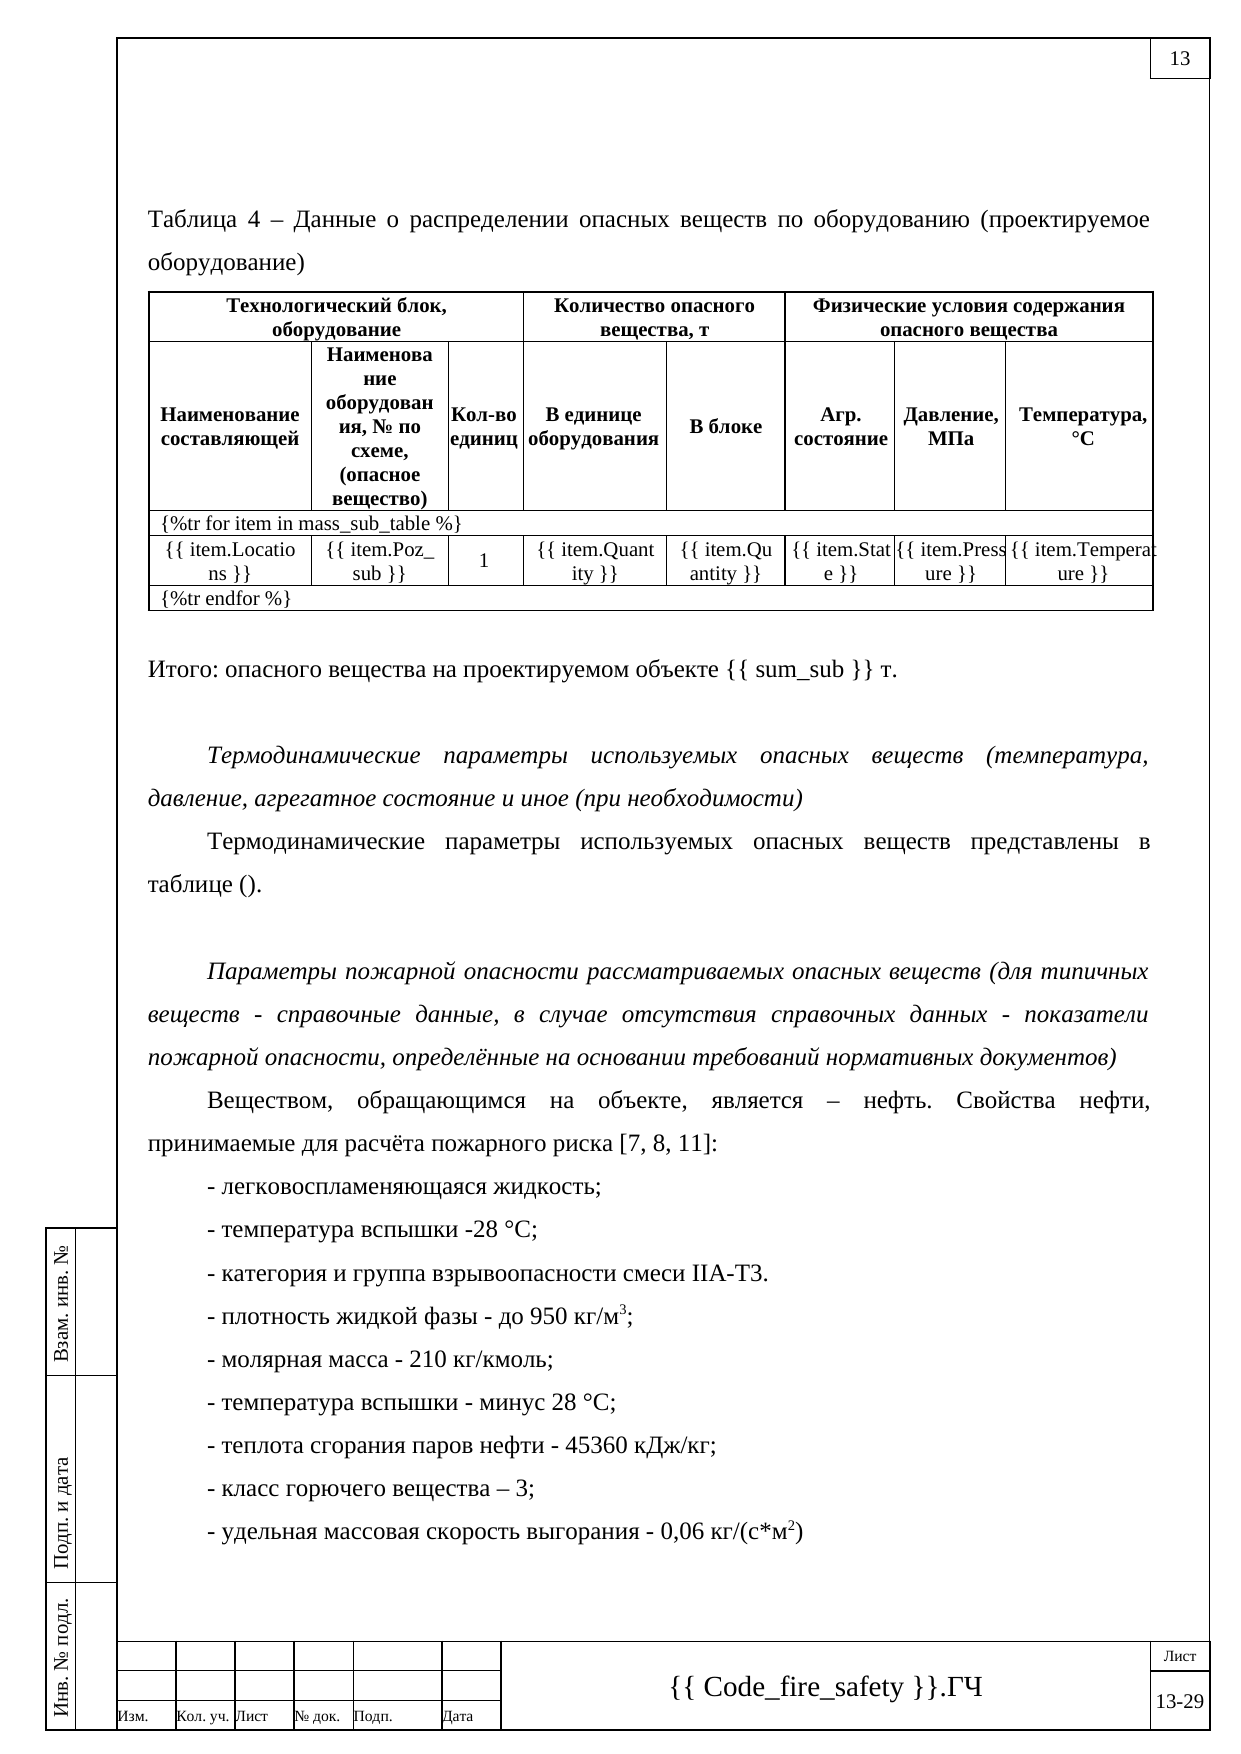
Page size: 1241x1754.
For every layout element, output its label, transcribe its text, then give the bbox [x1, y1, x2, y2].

table_cell {{ item.Locations }} [150, 536, 311, 584]
table_cell Кол-во единиц [449, 342, 523, 510]
table_cell {{ item.Poz_sub }} [312, 536, 448, 584]
table_cell {%tr for item in mass_sub_table %} [150, 511, 1152, 535]
table_header Физические условия содержания опасного вещества [786, 293, 1152, 341]
text - класс горючего вещества – 3; [148, 1473, 1152, 1502]
text - молярная масса - 210 кг/кмоль; [148, 1344, 1152, 1373]
text - категория и группа взрывоопасности смеси IIА-Т3. [148, 1258, 1152, 1286]
table_cell Температура, °С [1006, 342, 1152, 510]
table_cell {{ item.Temperature }} [1006, 536, 1152, 584]
table_header Технологический блок, оборудование [150, 293, 523, 341]
table_cell {%tr endfor %} [150, 586, 1152, 610]
text - температура вспышки - минус 28 °С; [148, 1387, 1152, 1416]
text Параметры пожарной опасности рассматриваемых опасных веществ (для типичных веществ - справочные данные, в случае отсутствия справочных данных - показатели пожарной опасности, определённые на основании требований нормативных документов) [148, 956, 1152, 1071]
text - легковоспламеняющаяся жидкость; [148, 1171, 1152, 1200]
text Итого: опасного вещества на проектируемом объекте {{ sum_sub }} т. [148, 654, 1152, 683]
text - удельная массовая скорость выгорания - 0,06 кг/(с*м2) [148, 1516, 1152, 1545]
text - теплота сгорания паров нефти - 45360 кДж/кг; [148, 1430, 1152, 1459]
table_cell В блоке [667, 342, 784, 510]
table_cell 1 [449, 536, 523, 584]
table_cell Давление, МПа [895, 342, 1005, 510]
table_cell {{ item.Quantity }} [667, 536, 784, 584]
text - температура вспышки -28 °С; [148, 1214, 1152, 1243]
table_cell {{ item.State }} [786, 536, 894, 584]
table_cell {{ item.Quantity }} [524, 536, 666, 584]
table_cell Агр. состояние [786, 342, 894, 510]
text Веществом, обращающимся на объекте, является – нефть. Свойства нефти, принимаемые для расчёта пожарного риска [7, 8, 11]: [148, 1085, 1152, 1157]
text - плотность жидкой фазы - до 950 кг/м3; [148, 1301, 1152, 1329]
table_cell В единице оборудования [524, 342, 666, 510]
table_cell Наименование составляющей [150, 342, 311, 510]
table_cell {{ item.Pressure }} [895, 536, 1005, 584]
table_header Количество опасного вещества, т [524, 293, 784, 341]
text Термодинамические параметры используемых опасных веществ (температура, давление, агрегатное состояние и иное (при необходимости) [148, 740, 1152, 812]
table_cell Наименование оборудования, № по схеме, (опасное вещество) [312, 342, 448, 510]
